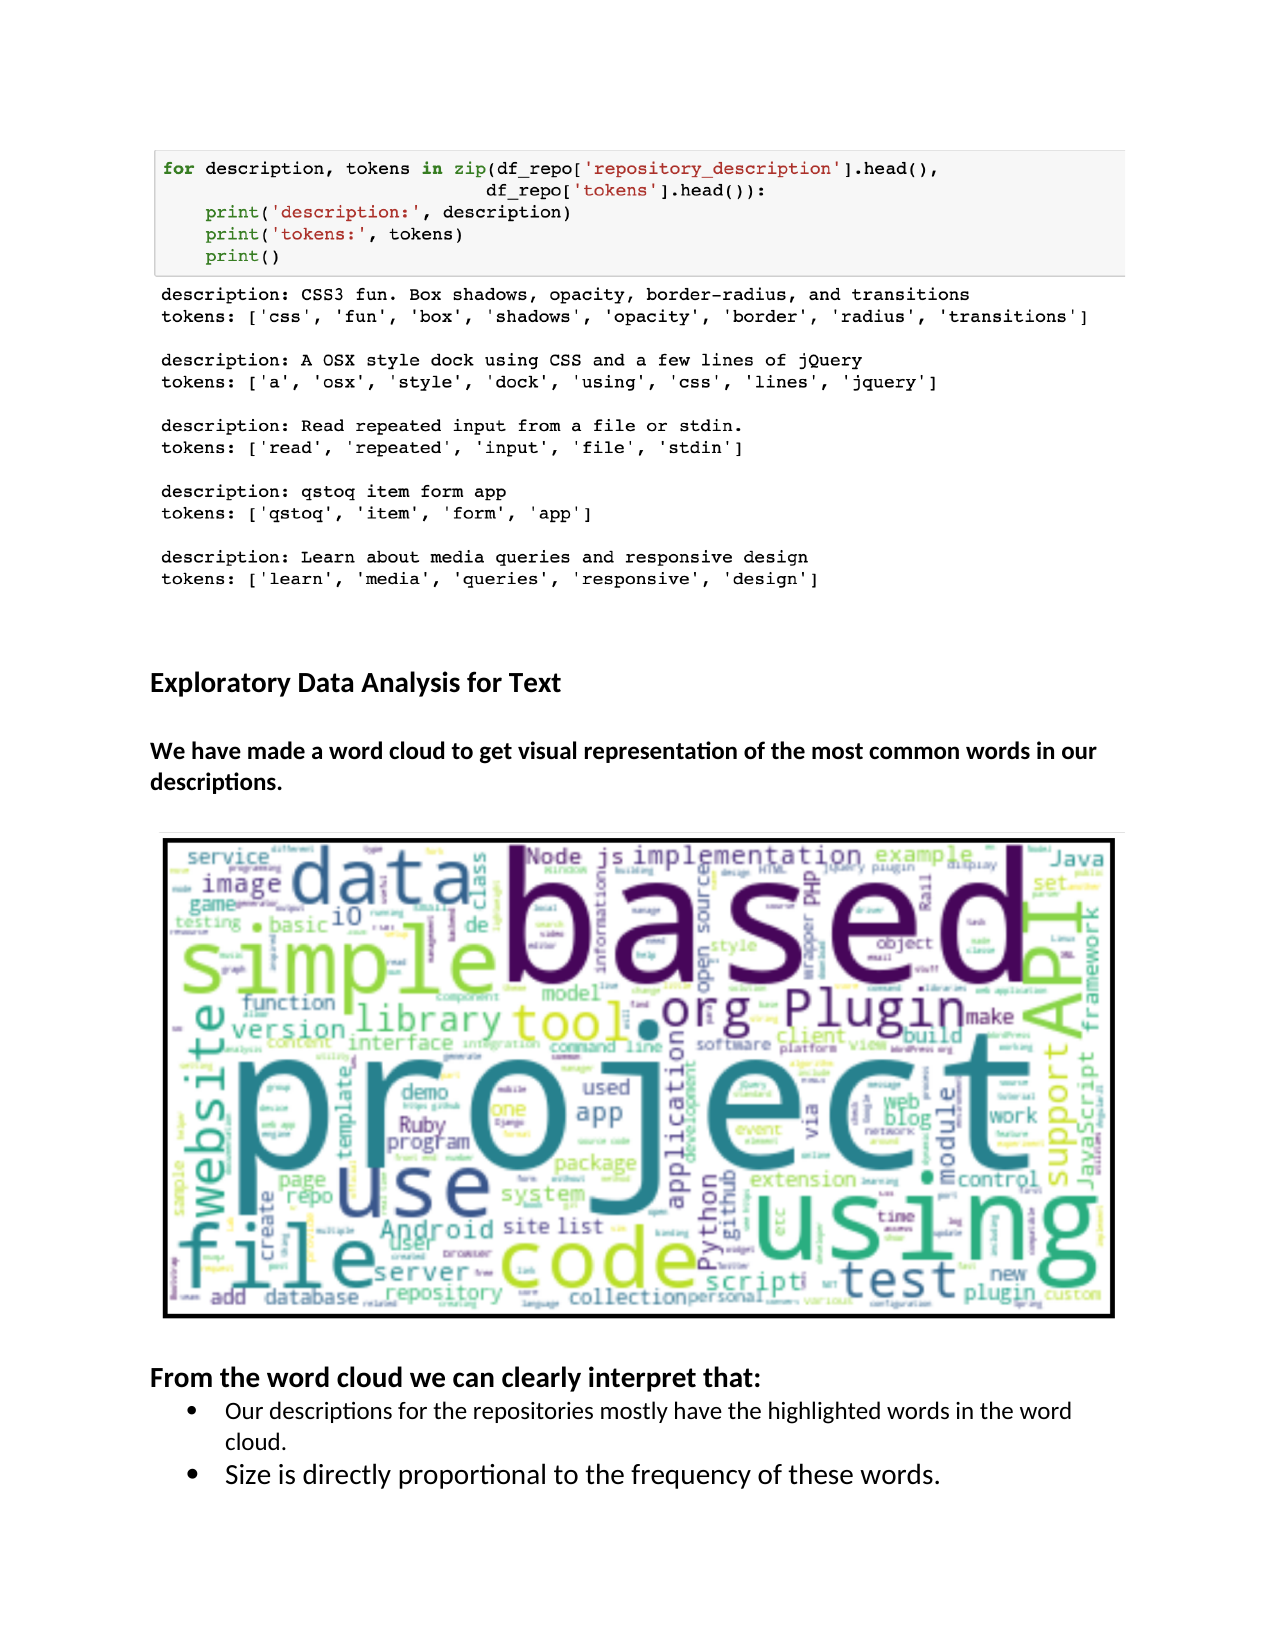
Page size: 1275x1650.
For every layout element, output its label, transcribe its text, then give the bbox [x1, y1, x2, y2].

list Our descriptions for the repositories mostly have the highlighted words in the word cloud. [187, 1395, 1125, 1456]
picture [150, 150, 1125, 629]
text Exploratory Data Analysis for Text [150, 664, 1125, 700]
list Size is directly proportional to the frequency of these words. [187, 1456, 1125, 1492]
picture [150, 832, 1125, 1324]
text From the word cloud we can clearly interpret that: [150, 1359, 1125, 1395]
text We have made a word cloud to get visual representation of the most common words in our descriptions. [150, 735, 1125, 796]
